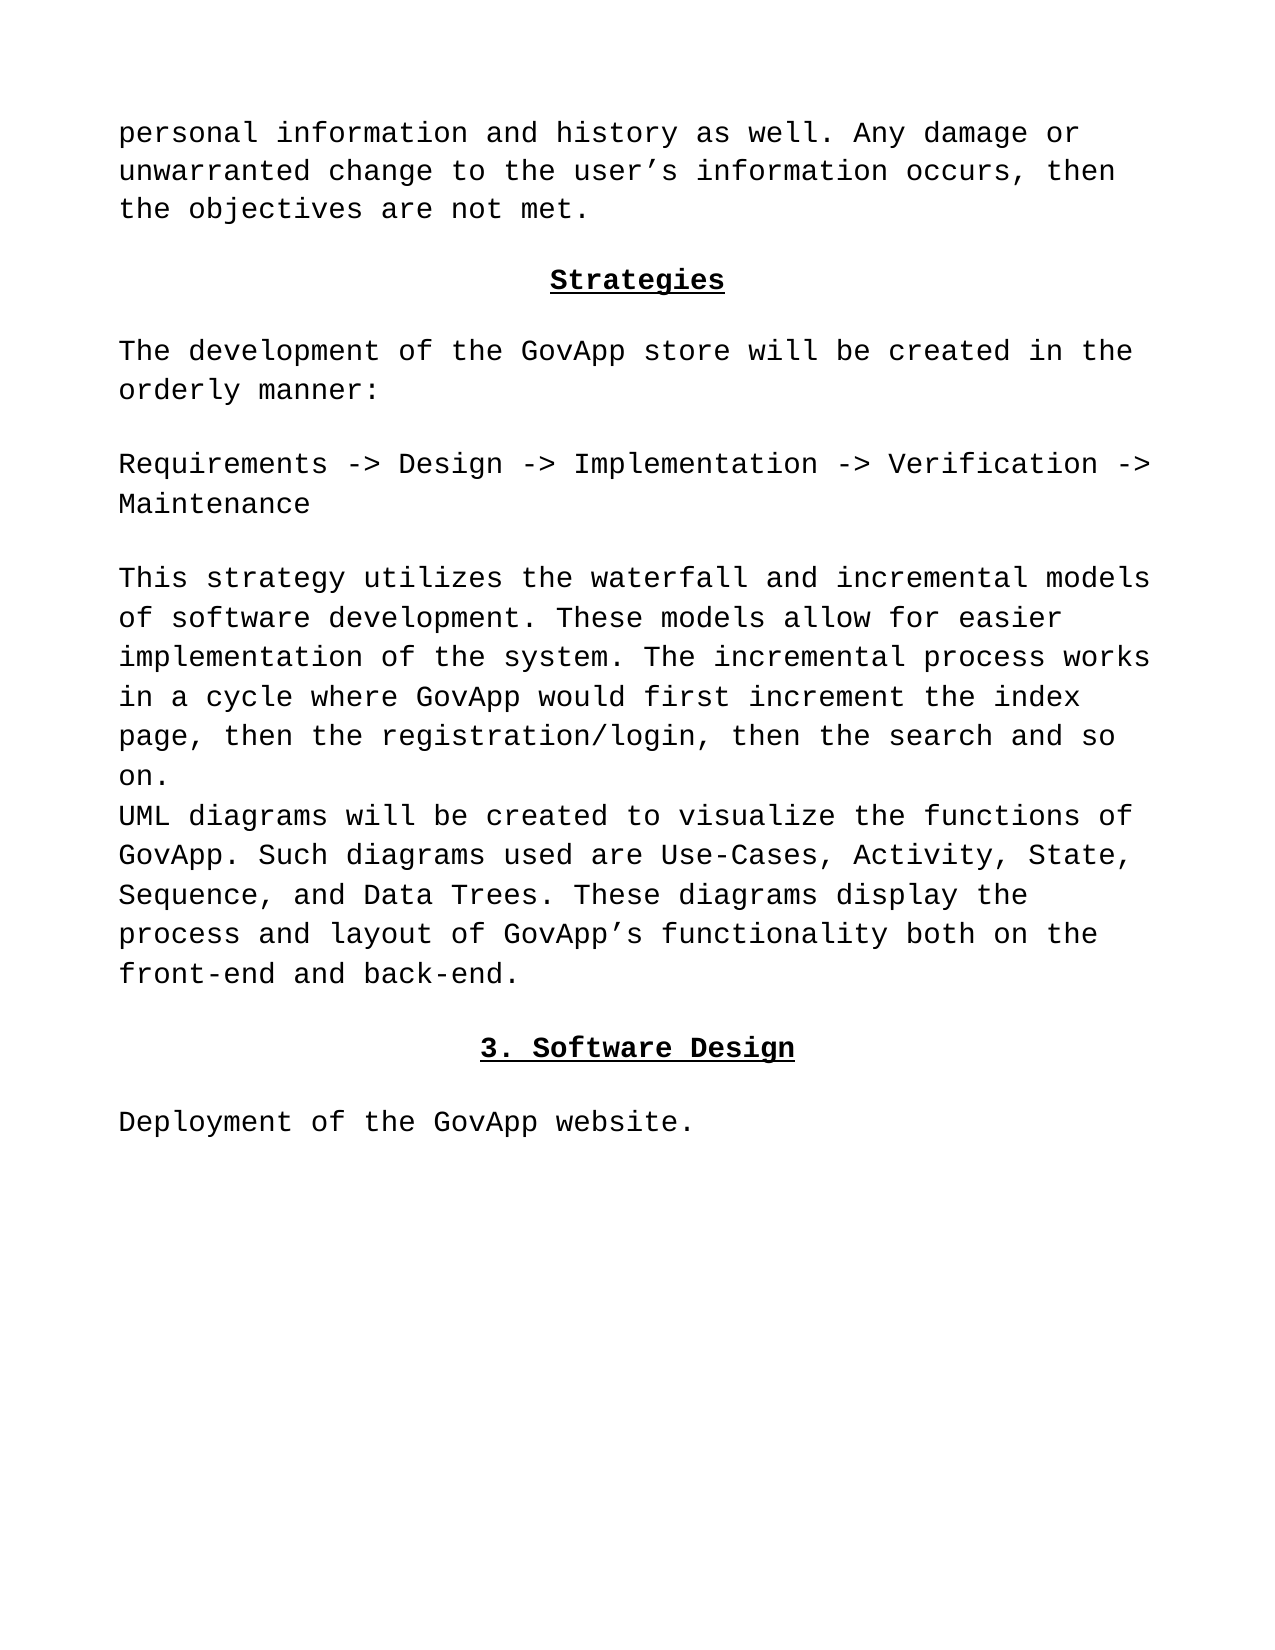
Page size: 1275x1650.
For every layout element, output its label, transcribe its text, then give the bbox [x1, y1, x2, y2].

text Strategies [118, 265, 1157, 298]
text 3. Software Design [118, 1033, 1157, 1066]
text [118, 118, 1157, 227]
text Requirements -> Design -> Implementation -> Verification -> Maintenance [118, 449, 1157, 522]
text UML diagrams will be created to visualize the functions of GovApp. Such diagrams used are Use-Cases, Activity, State, Sequence, and Data Trees. These diagrams display the process and layout of GovApp’s functionality both on the front-end and back-end. [118, 801, 1157, 992]
text This strategy utilizes the waterfall and incremental models of software development. These models allow for easier implementation of the system. The incremental process works in a cycle where GovApp would first increment the index page, then the registration/login, then the search and so on. [118, 563, 1157, 794]
text Deployment of the GovApp website. [118, 1107, 1157, 1140]
text The development of the GovApp store will be created in the orderly manner: [118, 336, 1157, 408]
